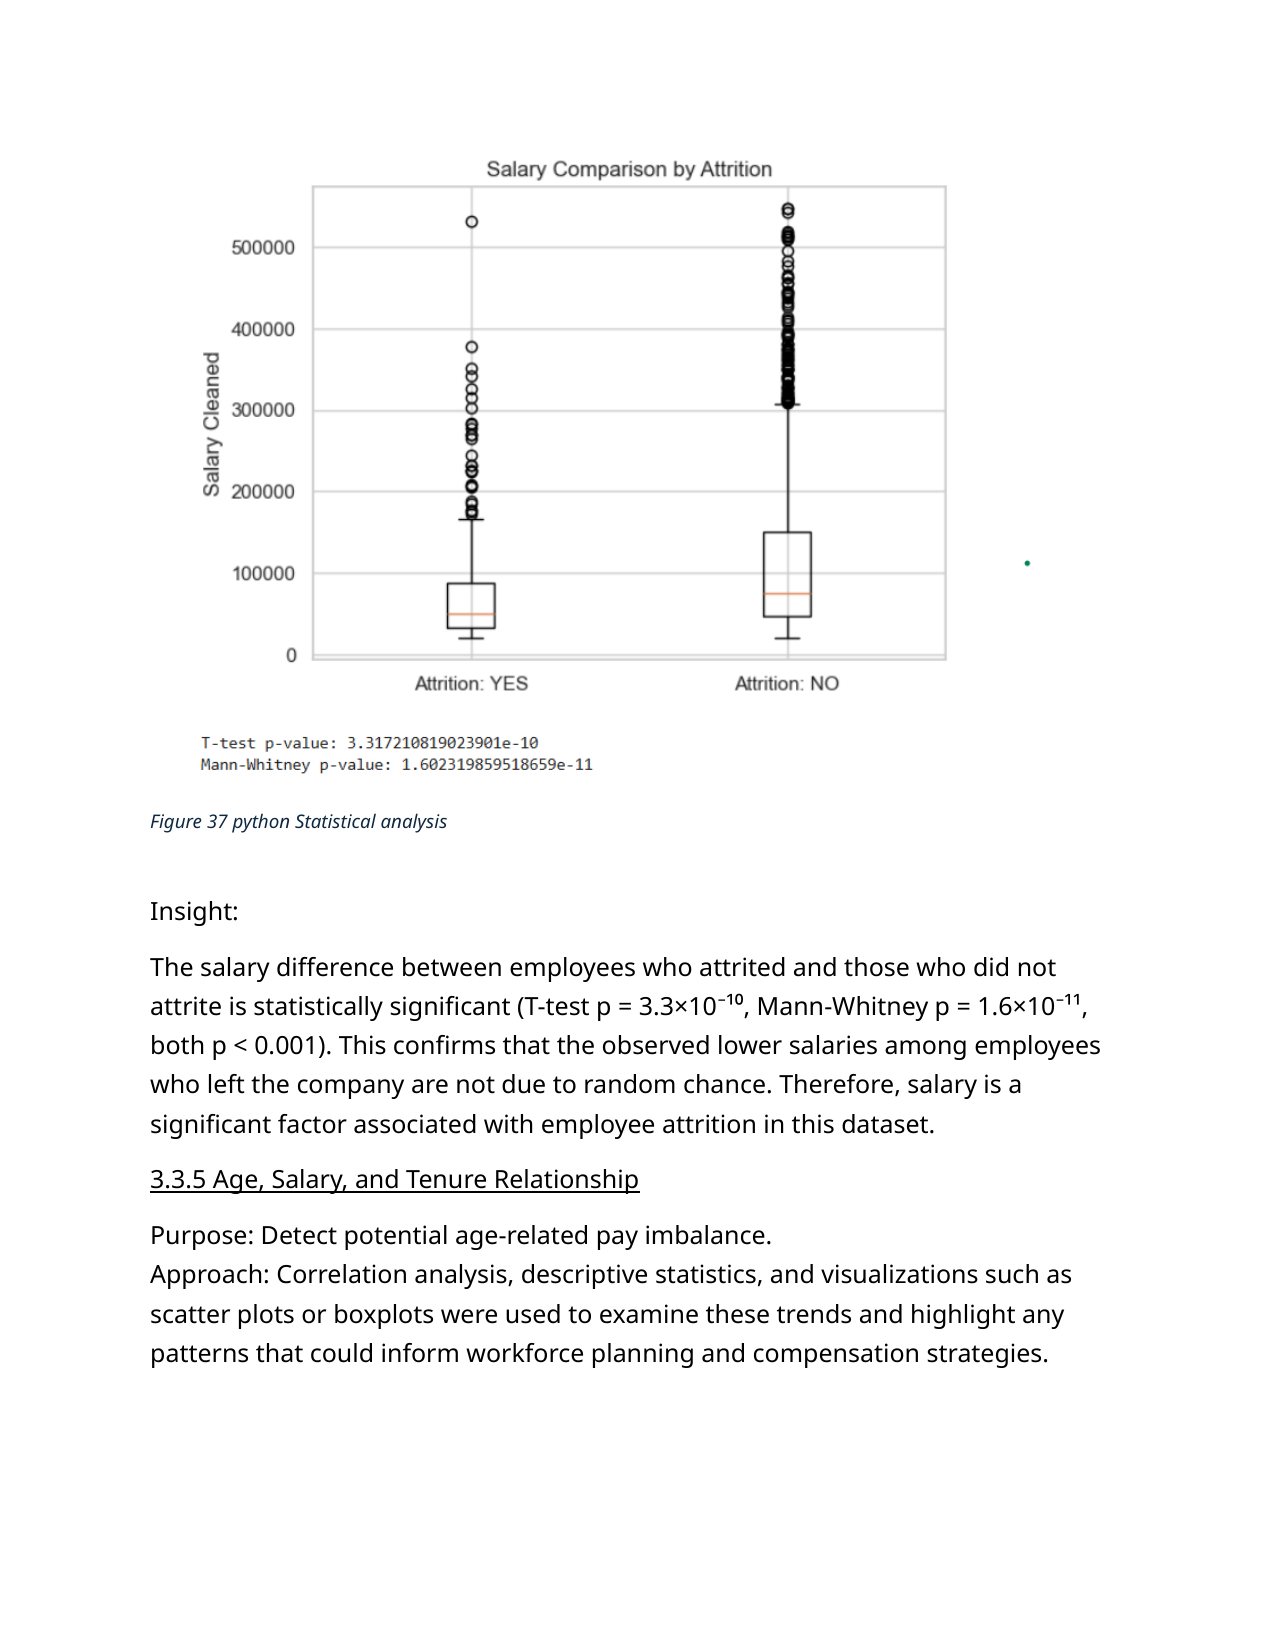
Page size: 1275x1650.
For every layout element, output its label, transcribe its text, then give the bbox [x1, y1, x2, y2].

text 3.3.5 Age, Salary, and Tenure Relationship [150, 1162, 1125, 1196]
text Purpose: Detect potential age-related pay imbalance. Approach: Correlation analysis, descriptive statistics, and visualizations such as scatter plots or boxplots were used to examine these trends and highlight any patterns that could inform workforce planning and compensation strategies. [150, 1218, 1125, 1369]
picture [150, 150, 1125, 787]
text Figure 37 python Statistical analysis [150, 808, 1125, 834]
text The salary difference between employees who attrited and those who did not attrite is statistically significant (T-test p = 3.3×10⁻¹⁰, Mann-Whitney p = 1.6×10⁻¹¹, both p < 0.001). This confirms that the observed lower salaries among employees who left the company are not due to random chance. Therefore, salary is a significant factor associated with employee attrition in this dataset. [150, 949, 1125, 1140]
text Insight: [150, 854, 1125, 928]
